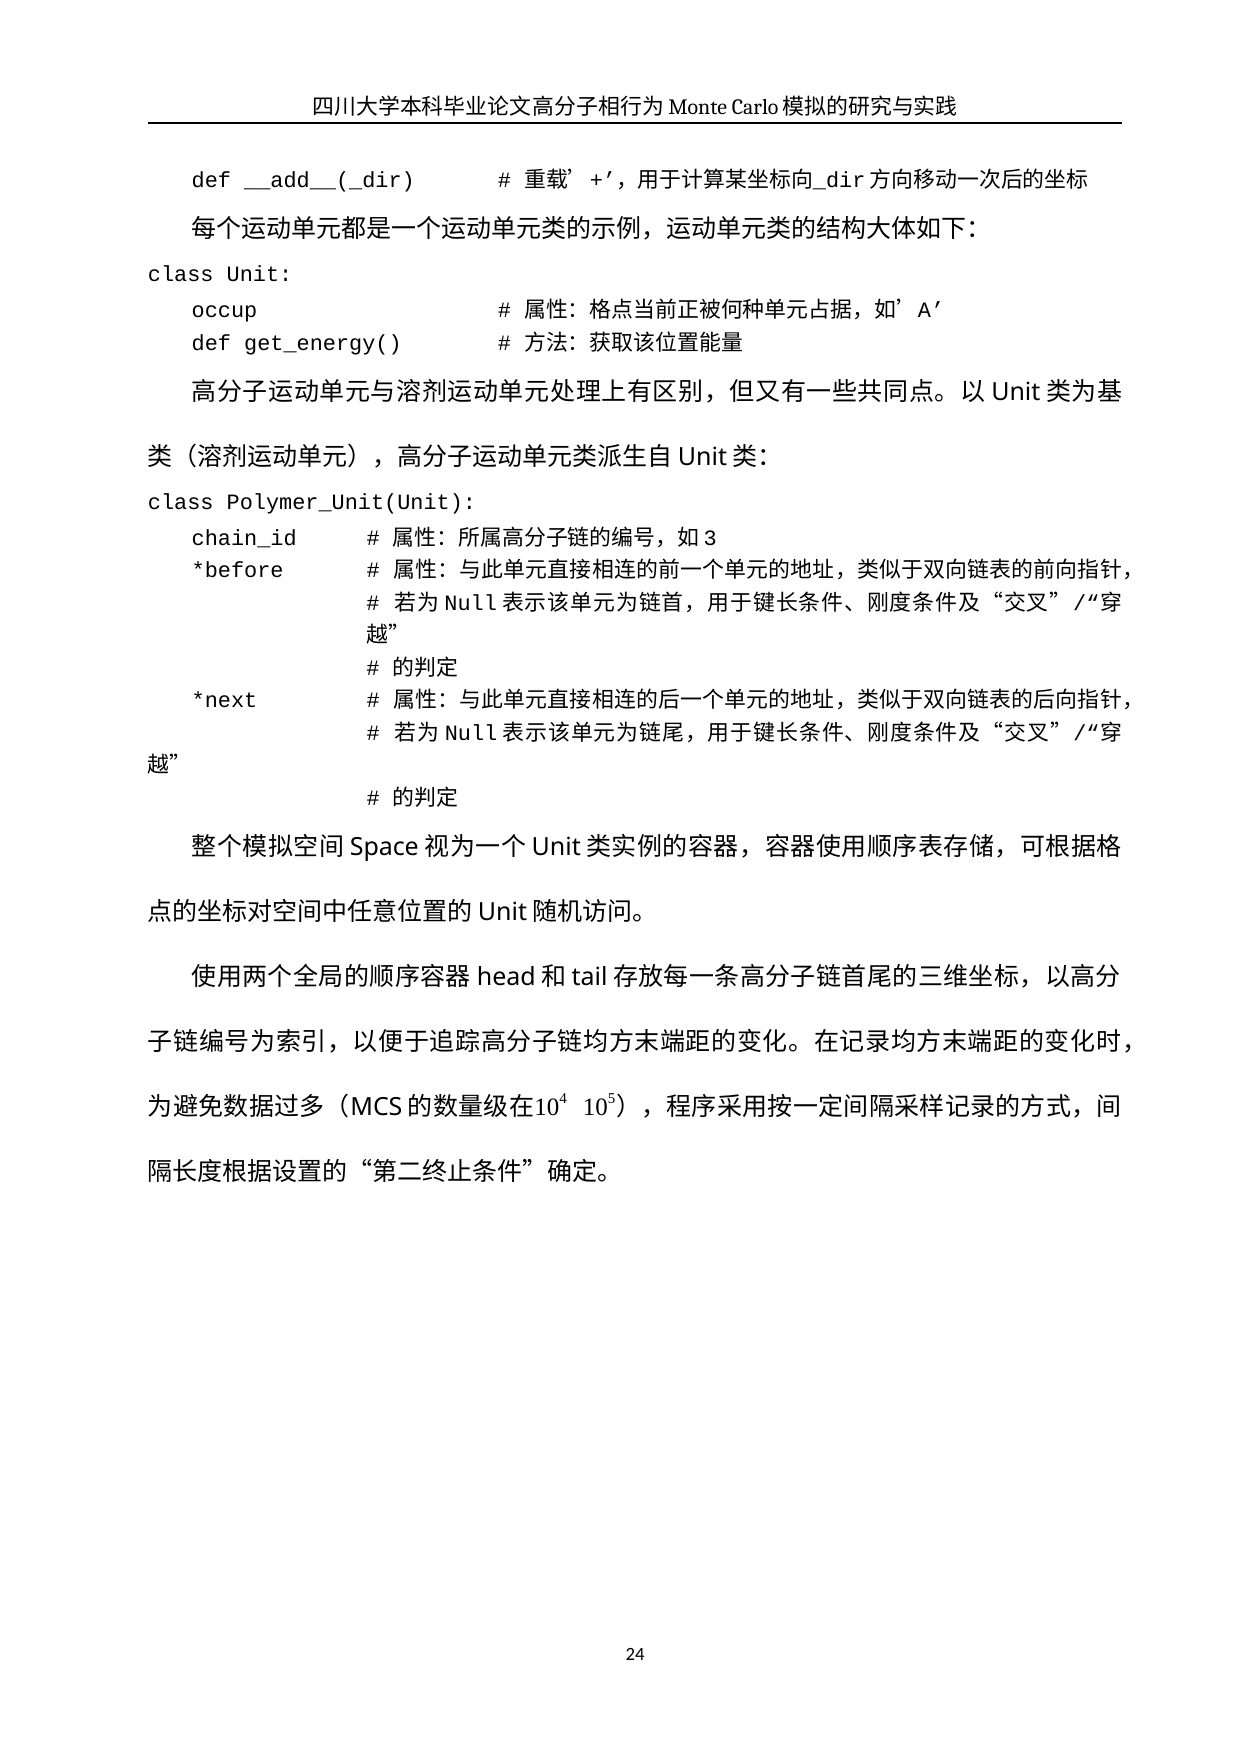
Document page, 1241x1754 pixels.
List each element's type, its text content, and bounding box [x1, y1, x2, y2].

text def get_energy() # 方法：获取该位置能量 [148, 324, 1122, 357]
text *next # 属性：与此单元直接相连的后一个单元的地址，类似于双向链表的后向指针， # 若为Null表示该单元为链尾，用于键长条件、刚度条件及“交叉”/“穿越” [148, 682, 1122, 779]
text # 的判定 [148, 779, 1122, 812]
text # 的判定 [366, 649, 1122, 682]
text class Polymer_Unit(Unit): [148, 487, 1122, 519]
text 使用两个全局的顺序容器head和tail存放每一条高分子链首尾的三维坐标，以高分子链编号为索引，以便于追踪高分子链均方末端距的变化。在记录均方末端距的变化时，为避免数据过多（MCS的数量级在），程序采用按一定间隔采样记录的方式，间隔长度根据设置的“第二终止条件”确定。 [148, 942, 1122, 1202]
text occup # 属性：格点当前正被何种单元占据，如’A’ [148, 292, 1122, 324]
text class Unit: [148, 259, 1122, 292]
text 整个模拟空间Space视为一个Unit类实例的容器，容器使用顺序表存储，可根据格点的坐标对空间中任意位置的Unit随机访问。 [148, 812, 1122, 942]
text def __add__(_dir) # 重载’+’，用于计算某坐标向_dir方向移动一次后的坐标 [148, 162, 1122, 194]
text 每个运动单元都是一个运动单元类的示例，运动单元类的结构大体如下： [148, 194, 1122, 259]
text 高分子运动单元与溶剂运动单元处理上有区别，但又有一些共同点。以Unit类为基类（溶剂运动单元），高分子运动单元类派生自Unit类： [148, 357, 1122, 487]
text *before # 属性：与此单元直接相连的前一个单元的地址，类似于双向链表的前向指针，# 若为Null表示该单元为链首，用于键长条件、刚度条件及“交叉”/“穿越” [191, 552, 1122, 649]
text chain_id # 属性：所属高分子链的编号，如3 [148, 519, 1122, 552]
